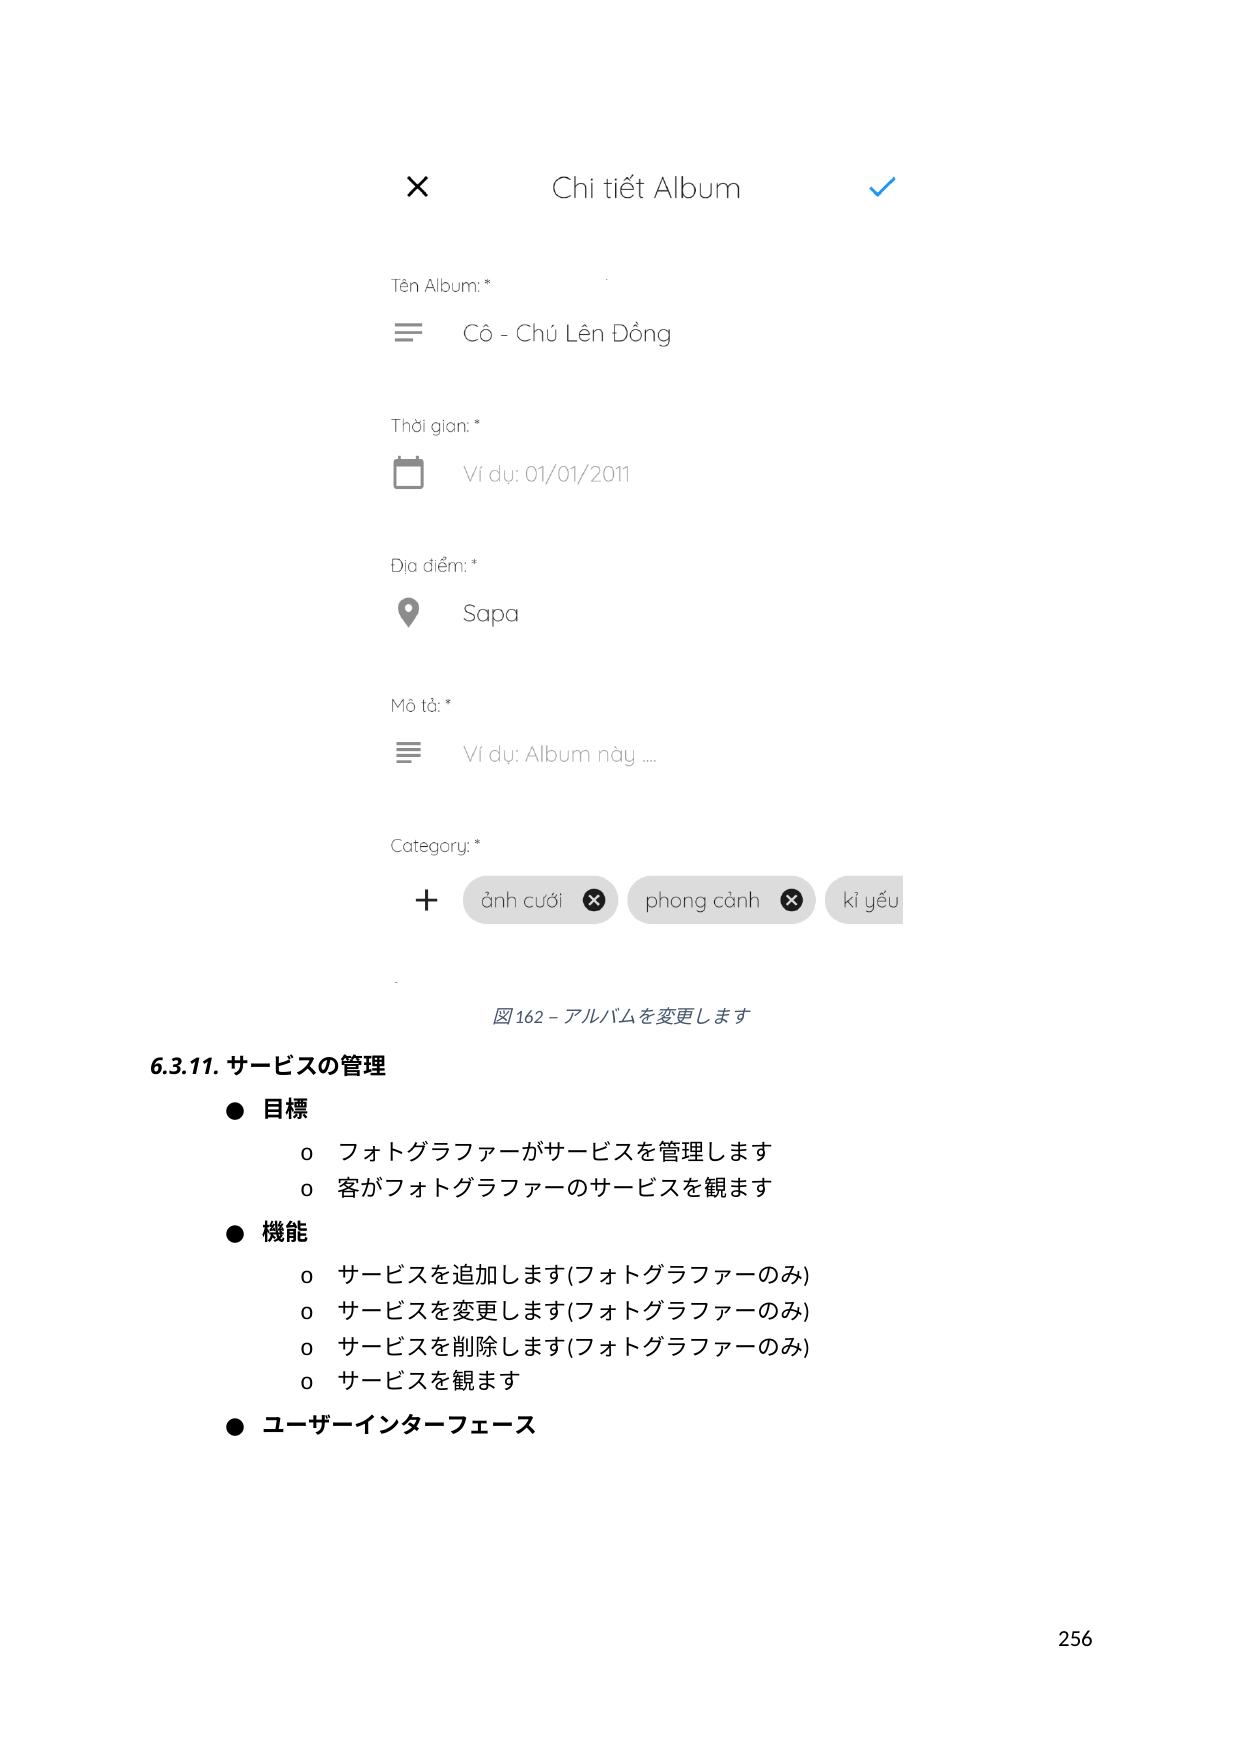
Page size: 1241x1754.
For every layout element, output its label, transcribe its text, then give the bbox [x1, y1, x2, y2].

list 目標 [225, 1083, 1093, 1131]
list 客がフォトグラファーのサービスを観ます [300, 1170, 1093, 1204]
list フォトグラファーがサービスを管理します [300, 1134, 1093, 1168]
picture [375, 150, 918, 983]
list ユーザーインターフェース [225, 1399, 1093, 1446]
subtitle 6.3.11. サービスの管理 [150, 1050, 1093, 1081]
list サービスを観ます [300, 1365, 1093, 1397]
list 機能 [225, 1206, 1093, 1253]
list サービスを削除します(フォトグラファーのみ) [300, 1329, 1093, 1363]
list サービスを変更します(フォトグラファーのみ) [300, 1293, 1093, 1327]
text 図162 – アルバムを変更します [150, 1002, 1093, 1029]
list サービスを追加します(フォトグラファーのみ) [300, 1257, 1093, 1291]
